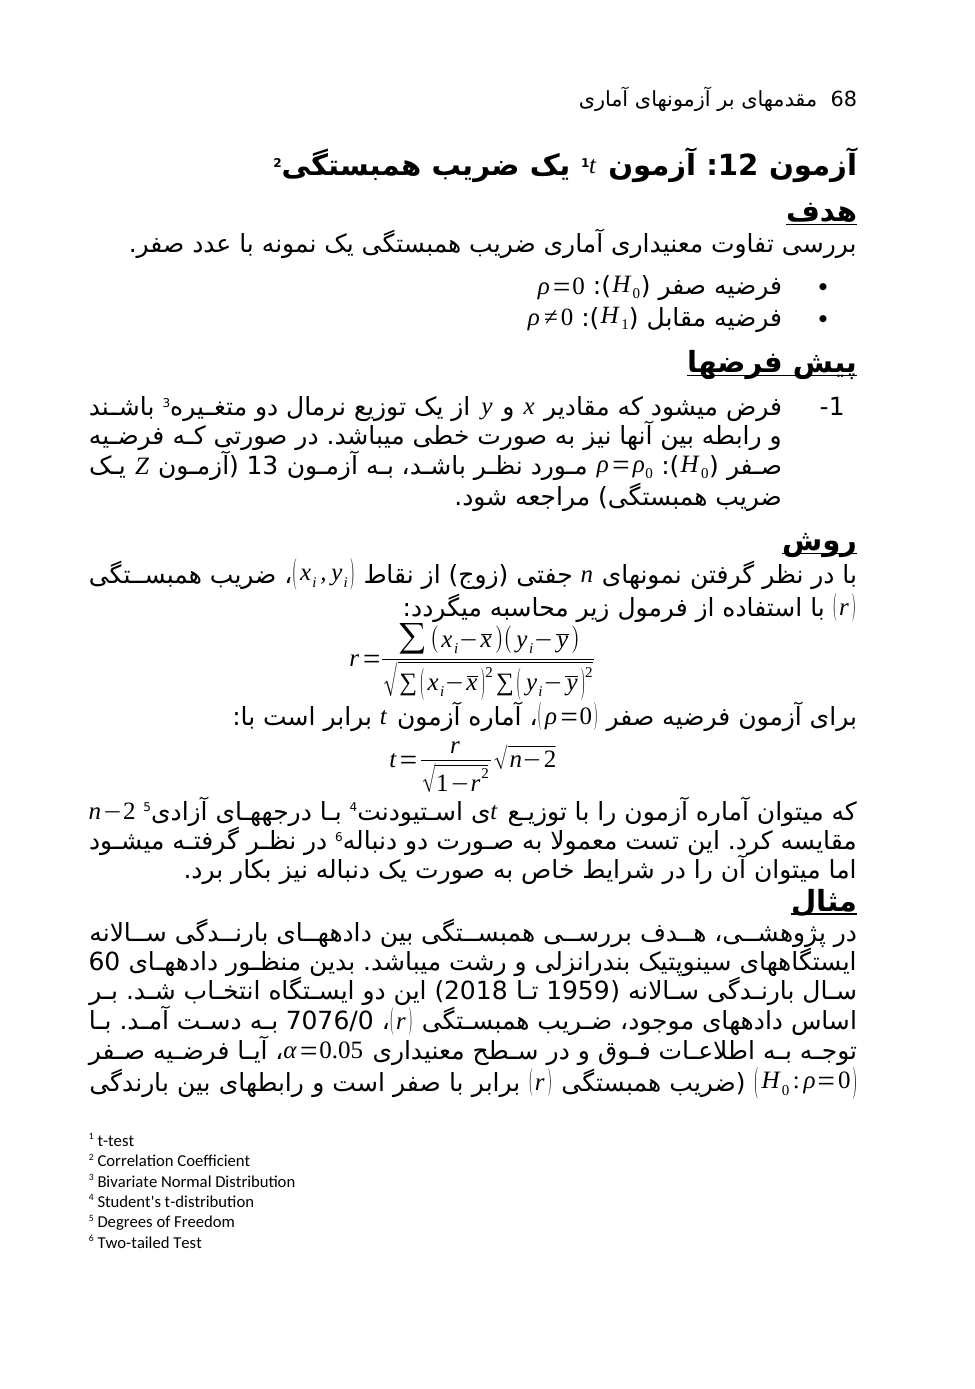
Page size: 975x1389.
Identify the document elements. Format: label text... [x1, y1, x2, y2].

text که می‏توان آماره آزمون را با توزیع ی استیودنت با درجه‏های آزادی مقایسه کرد. این تست معمولا به صورت دو دنباله در نظر گرفته می‏شود اما می‏توان آن را در شرایط خاص به صورت یک دنباله نیز بکار برد. [89, 797, 857, 884]
list فرضیه مقابل (): [89, 302, 819, 333]
text پیش فرض‏ها [89, 346, 857, 379]
text بررسی تفاوت معنی‏داری آماری ضریب همبستگی یک نمونه با عدد صفر. [89, 229, 857, 258]
subtitle آزمون 12: آزمون یک ضریب همبستگی [89, 148, 857, 182]
text هدف [89, 195, 857, 229]
text روش [89, 523, 857, 557]
text مثال [89, 884, 857, 918]
list فرض می‏شود که مقادیر و از یک توزیع نرمال دو متغیره باشند و رابطه بین آن‏ها نیز به صورت خطی می‏باشد. در صورتی که فرضیه صفر (): مورد نظر باشد، به آزمون 13 (آزمون یک ضریب همبستگی) مراجعه شود. [89, 392, 819, 511]
text با در نظر گرفتن نمونه‏ای جفتی (زوج) از نقاط ، ضریب همبستگی با استفاده از فرمول زیر محاسبه می‏گردد: [89, 557, 857, 623]
text برای آزمون فرضیه صفر ، آماره آزمون برابر است با: [89, 701, 857, 732]
list فرضیه صفر (): [89, 270, 819, 302]
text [89, 918, 857, 1100]
